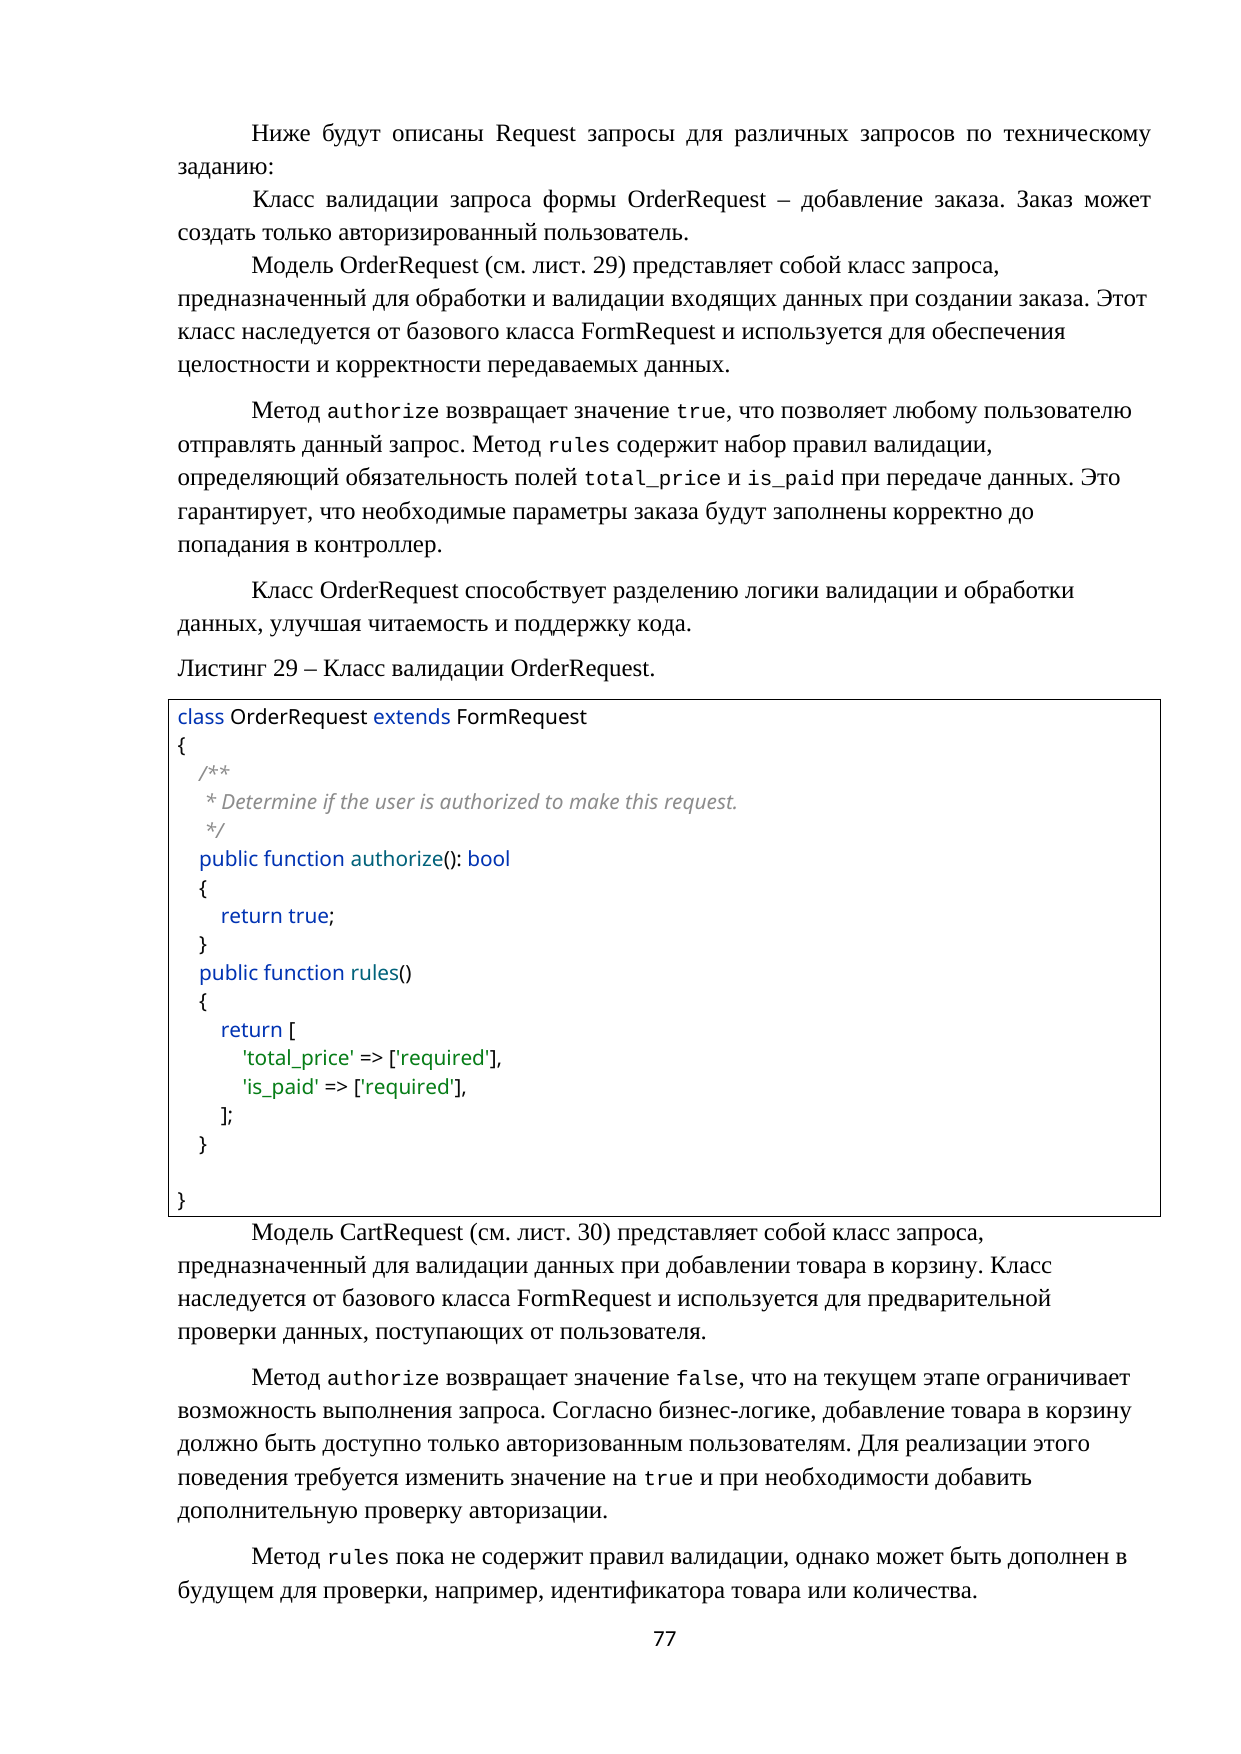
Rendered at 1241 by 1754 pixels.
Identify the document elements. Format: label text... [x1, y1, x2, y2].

list Класс валидации запроса формы OrderRequest – добавление заказа. Заказ может создать только авторизированный пользователь. [177, 184, 1152, 246]
text Модель OrderRequest (см. лист. 29) представляет собой класс запроса, предназначенный для обработки и валидации входящих данных при создании заказа. Этот класс наследуется от базового класса FormRequest и используется для обеспечения целостности и корректности передаваемых данных. [177, 250, 1152, 378]
text Метод rules пока не содержит правил валидации, однако может быть дополнен в будущем для проверки, например, идентификатора товара или количества. [177, 1541, 1152, 1603]
text Модель CartRequest (см. лист. 30) представляет собой класс запроса, предназначенный для валидации данных при добавлении товара в корзину. Класс наследуется от базового класса FormRequest и используется для предварительной проверки данных, поступающих от пользователя. [177, 1217, 1152, 1345]
text Листинг 29 – Класс валидации OrderRequest. [177, 653, 1152, 682]
text Класс OrderRequest способствует разделению логики валидации и обработки данных, улучшая читаемость и поддержку кода. [177, 575, 1152, 637]
text Ниже будут описаны Request запросы для различных запросов по техническому заданию: [177, 118, 1152, 180]
text class OrderRequest extends FormRequest { /** * Determine if the user is authorized to make this request. */ public function authorize(): bool { return true; } public function rules() { return [ 'total_price' => ['required'], 'is_paid' => ['required'], ]; } } [169, 700, 1160, 1216]
text Метод authorize возвращает значение false, что на текущем этапе ограничивает возможность выполнения запроса. Согласно бизнес-логике, добавление товара в корзину должно быть доступно только авторизованным пользователям. Для реализации этого поведения требуется изменить значение на true и при необходимости добавить дополнительную проверку авторизации. [177, 1362, 1152, 1524]
text Метод authorize возвращает значение true, что позволяет любому пользователю отправлять данный запрос. Метод rules содержит набор правил валидации, определяющий обязательность полей total_price и is_paid при передаче данных. Это гарантирует, что необходимые параметры заказа будут заполнены корректно до попадания в контроллер. [177, 395, 1152, 558]
